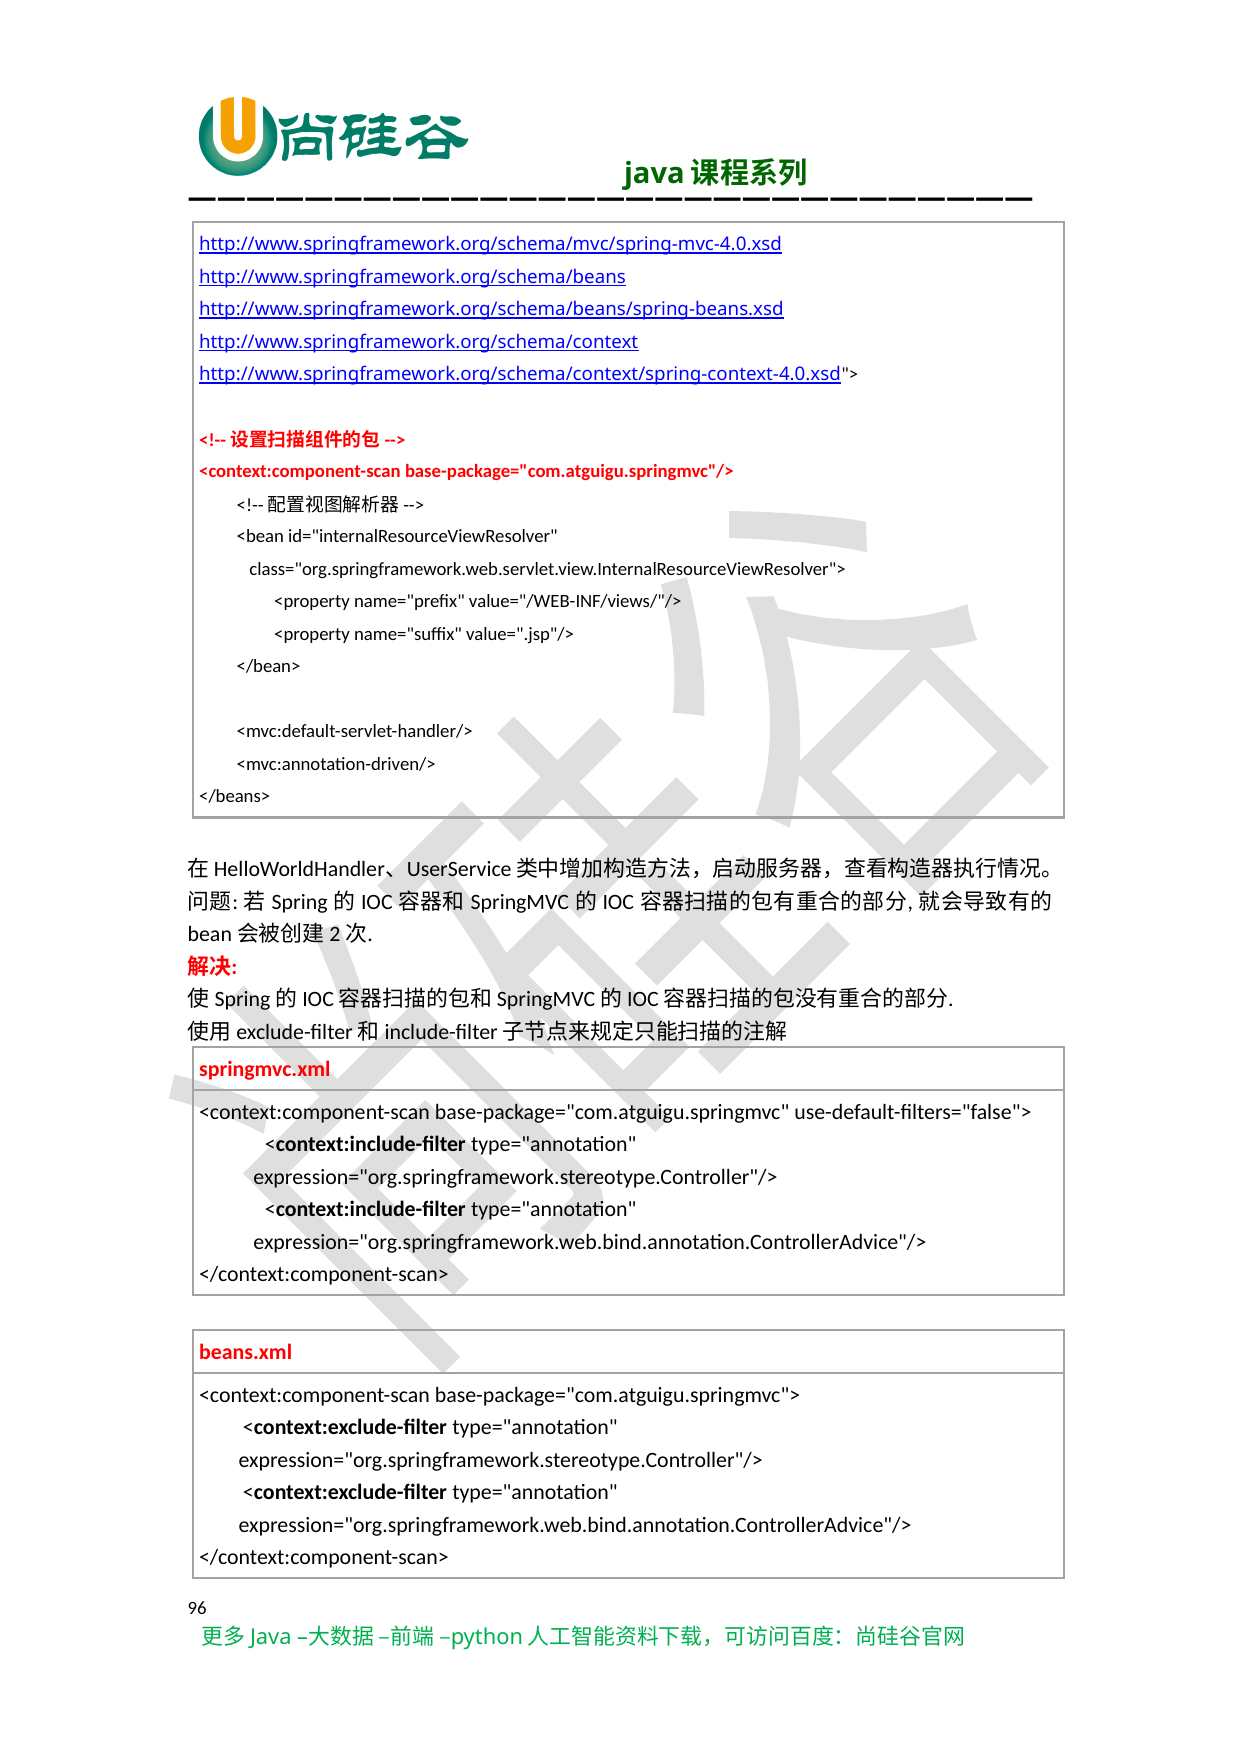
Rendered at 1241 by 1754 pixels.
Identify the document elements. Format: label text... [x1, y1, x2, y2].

text 问题: 若 Spring 的 IOC 容器和 SpringMVC 的 IOC 容器扫描的包有重合的部分, 就会导致有的 bean 会被创建 2 次. [187, 883, 1053, 948]
text 使用 exclude-filter 和 include-filter 子节点来规定只能扫描的注解 [187, 1013, 1053, 1046]
table_header beans.xml [194, 1331, 1063, 1372]
picture [187, 88, 476, 184]
table_header springmvc.xml [194, 1048, 1063, 1089]
table_cell <context:component-scan base-package="com.atguigu.springmvc" use-default-filters="false"> <context:include-filter type="annotation" expression="org.springframework.stereotype.Controller"/> <context:include-filter type="annotation" expression="org.springframework.web.bind.annotation.ControllerAdvice"/> </context:component-scan> [194, 1091, 1063, 1294]
text 在HelloWorldHandler、UserService类中增加构造方法，启动服务器，查看构造器执行情况。 [187, 851, 1053, 883]
text 使 Spring 的 IOC 容器扫描的包和 SpringMVC 的 IOC 容器扫描的包没有重合的部分. [187, 981, 1053, 1013]
text 解决: [187, 948, 1053, 981]
